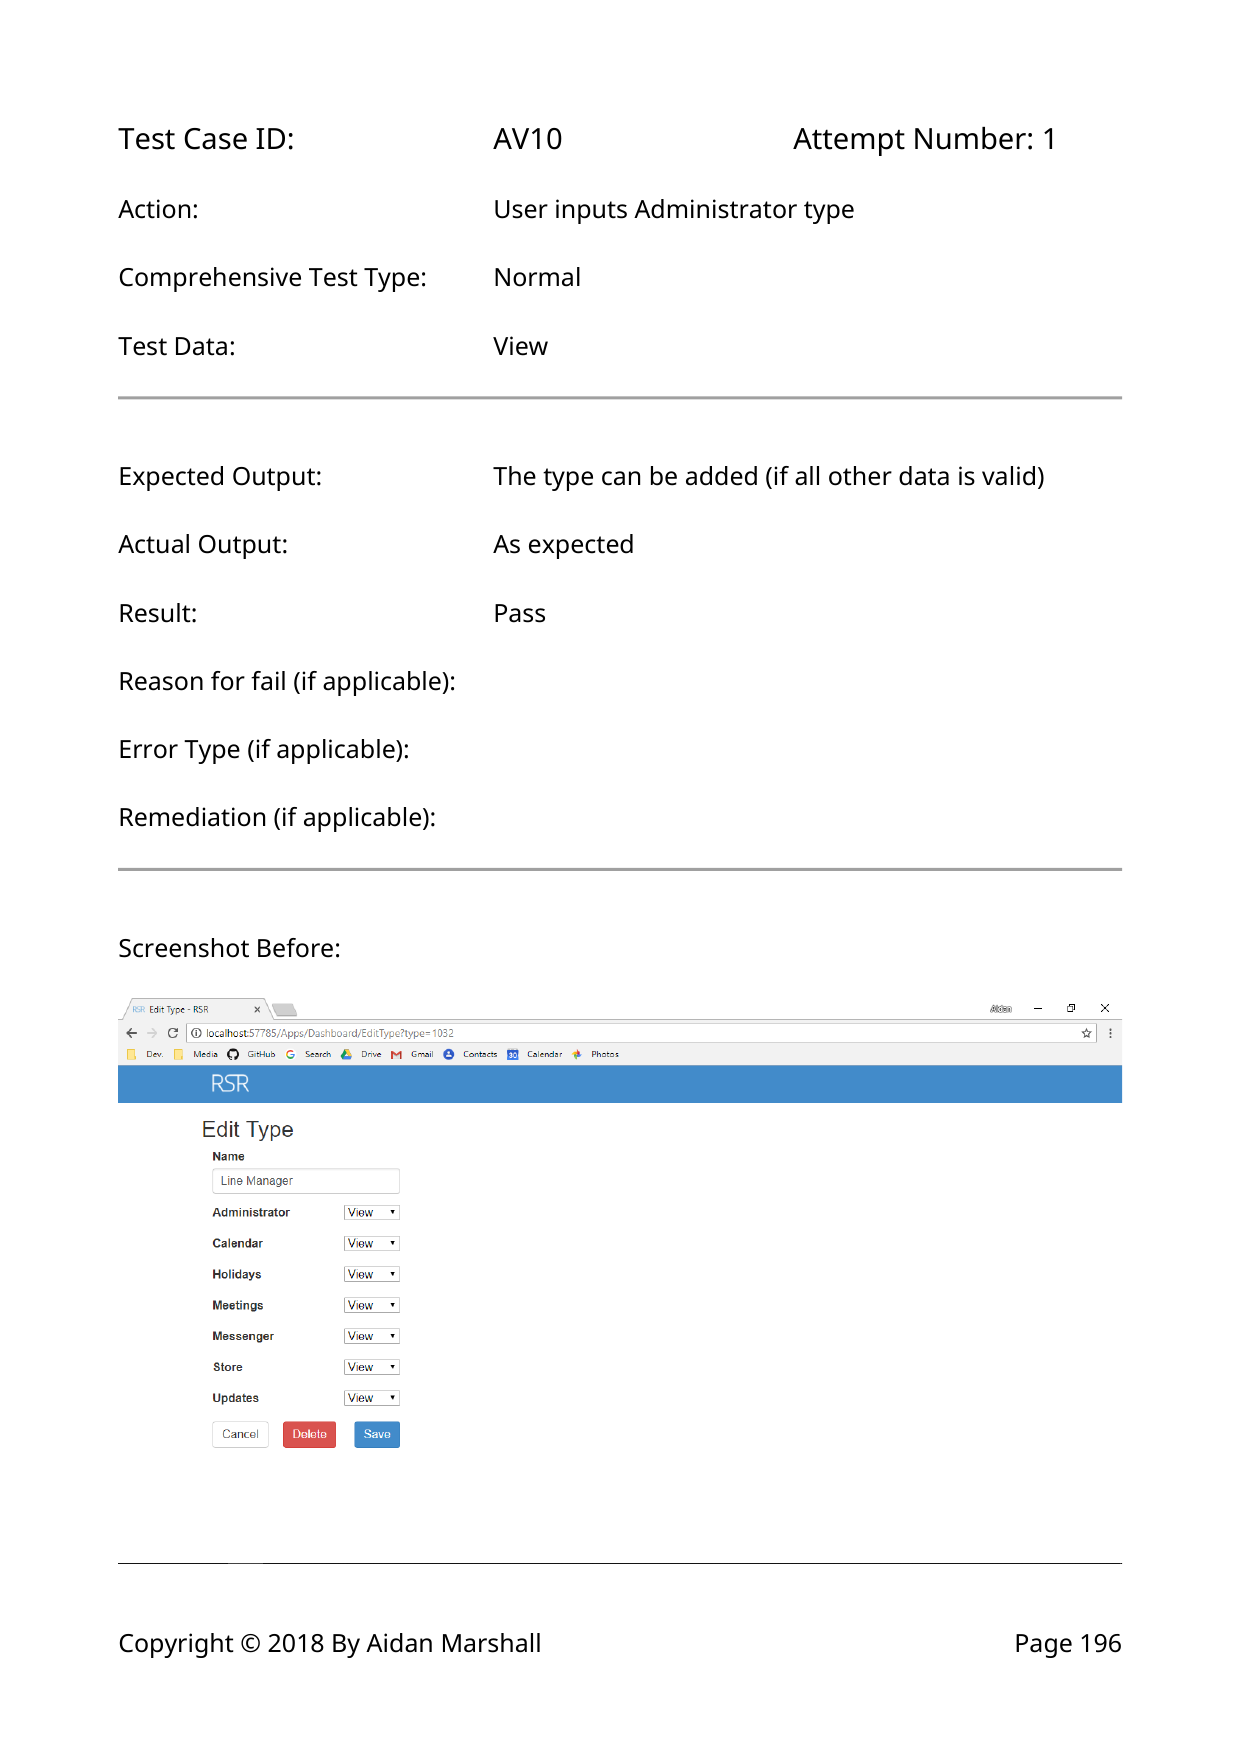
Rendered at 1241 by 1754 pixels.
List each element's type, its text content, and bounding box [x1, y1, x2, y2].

picture [118, 998, 1123, 1564]
text Expected Output: The type can be added (if all other data is valid) [118, 459, 1122, 493]
text Test Data: View [118, 328, 1122, 362]
text Comprehensive Test Type: Normal [118, 260, 1122, 294]
text Action: User inputs Administrator type [118, 192, 1122, 226]
text Result: Pass [118, 595, 1122, 629]
text Reason for fail (if applicable): [118, 663, 1122, 697]
text Remediation (if applicable): [118, 800, 1122, 834]
text Screenshot Before: [118, 931, 1122, 965]
text Actual Output: As expected [118, 527, 1122, 561]
text Error Type (if applicable): [118, 732, 1122, 766]
text Test Case ID: AV10 Attempt Number: 1 [118, 118, 1122, 158]
